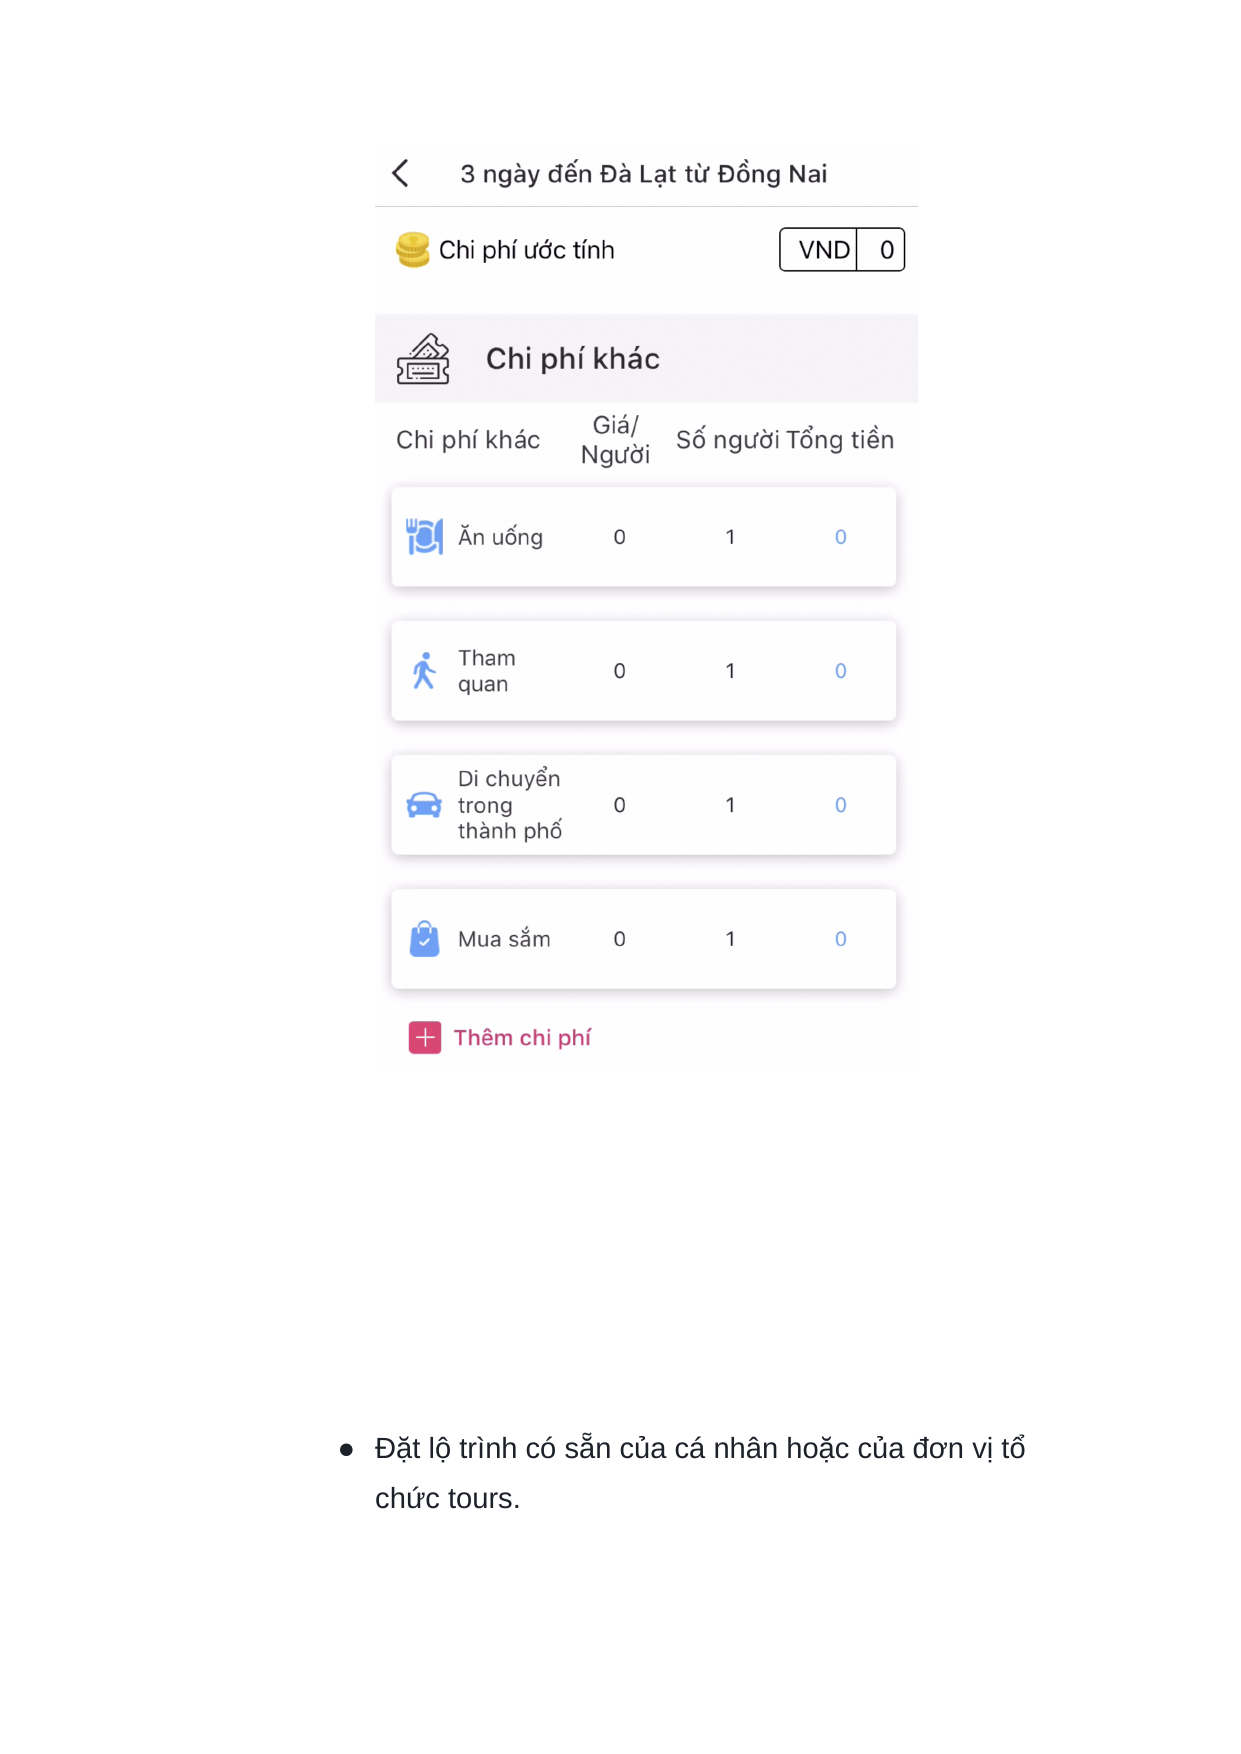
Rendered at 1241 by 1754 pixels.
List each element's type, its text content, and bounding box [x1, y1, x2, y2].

list Đặt lộ trình có sẵn của cá nhân hoặc của đơn vị tổ chức tours. [337, 1431, 1090, 1515]
picture [375, 150, 918, 1066]
